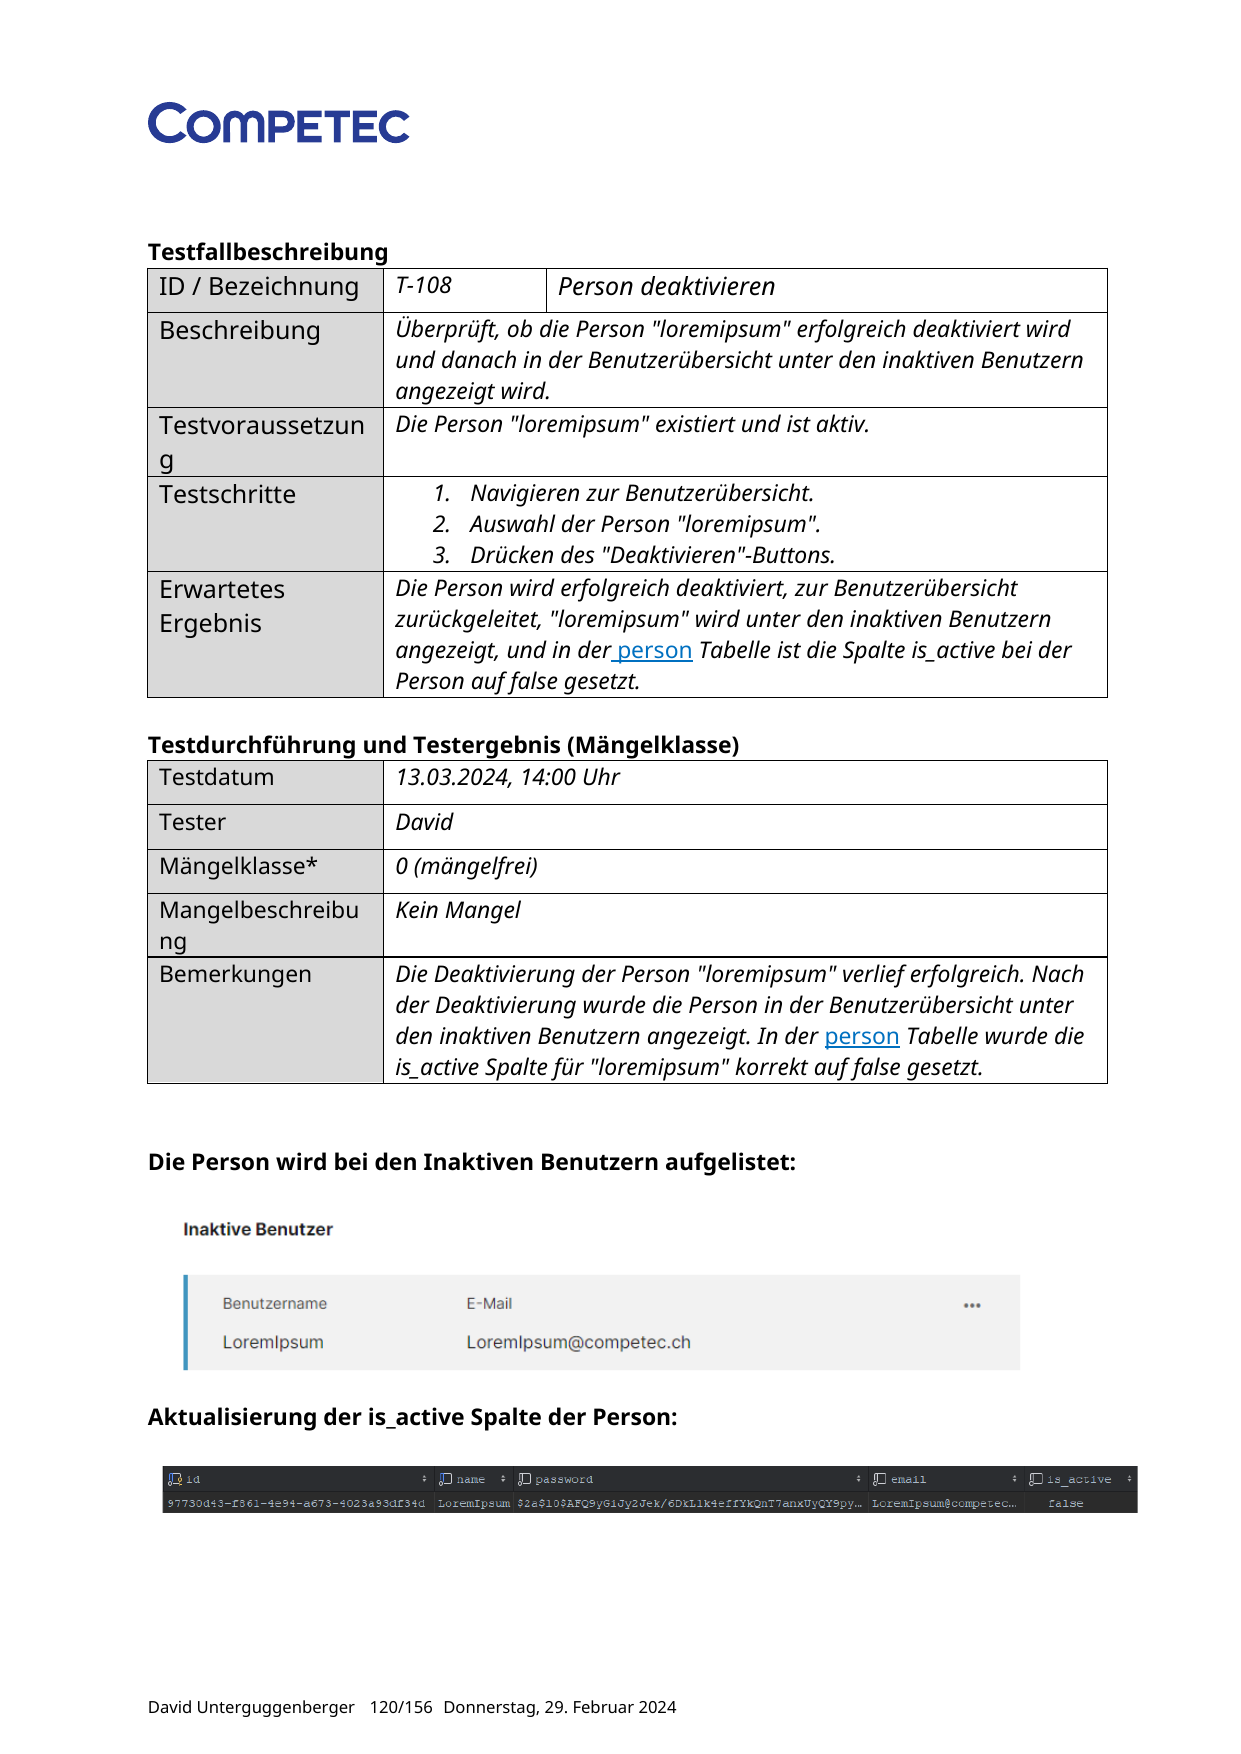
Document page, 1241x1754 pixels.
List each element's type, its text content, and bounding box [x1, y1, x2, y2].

table_cell Die Person "loremipsum" existiert und ist aktiv. [384, 408, 1107, 476]
table_cell David [384, 805, 1107, 849]
picture [162, 1466, 1138, 1513]
text Testfallbeschreibung [148, 236, 1122, 267]
table_cell Navigieren zur Benutzerübersicht. Auswahl der Person "loremipsum". Drücken des "Deaktivieren"-Buttons. [384, 477, 1107, 571]
table_cell Tester [148, 805, 383, 849]
text Testdurchführung und Testergebnis (Mängelklasse) [148, 729, 1122, 760]
table_cell Überprüft, ob die Person "loremipsum" erfolgreich deaktiviert wird und danach in der Benutzerübersicht unter den inaktiven Benutzern angezeigt wird. [384, 313, 1107, 407]
table_cell Die Person wird erfolgreich deaktiviert, zur Benutzerübersicht zurückgeleitet, "loremipsum" wird unter den inaktiven Benutzern angezeigt, und in der person Tabelle ist die Spalte is_active bei der Person auf false gesetzt. [384, 572, 1107, 697]
table_cell Die Deaktivierung der Person "loremipsum" verlief erfolgreich. Nach der Deaktivierung wurde die Person in der Benutzerübersicht unter den inaktiven Benutzern angezeigt. In der person Tabelle wurde die is_active Spalte für "loremipsum" korrekt auf false gesetzt. [384, 958, 1107, 1082]
table_cell Mängelklasse* [148, 850, 383, 893]
table_header Testdatum [148, 761, 383, 804]
table_cell Beschreibung [148, 313, 383, 407]
table_cell Testvoraussetzung [148, 408, 383, 476]
table_cell Bemerkungen [148, 958, 383, 1082]
table_header T-108 [384, 269, 546, 312]
table_cell Kein Mangel [384, 894, 1107, 956]
table_header ID / Bezeichnung [148, 269, 383, 312]
table_cell 0 (mängelfrei) [384, 850, 1107, 893]
table_header 13.03.2024, 14:00 Uhr [384, 761, 1107, 804]
table_cell Mangelbeschreibung [148, 894, 383, 956]
table_header Person deaktivieren [547, 269, 1107, 312]
table_cell Testschritte [148, 477, 383, 571]
text Die Person wird bei den Inaktiven Benutzern aufgelistet: [148, 1146, 1122, 1177]
table_cell Erwartetes Ergebnis [148, 572, 383, 697]
picture [153, 1196, 1127, 1402]
